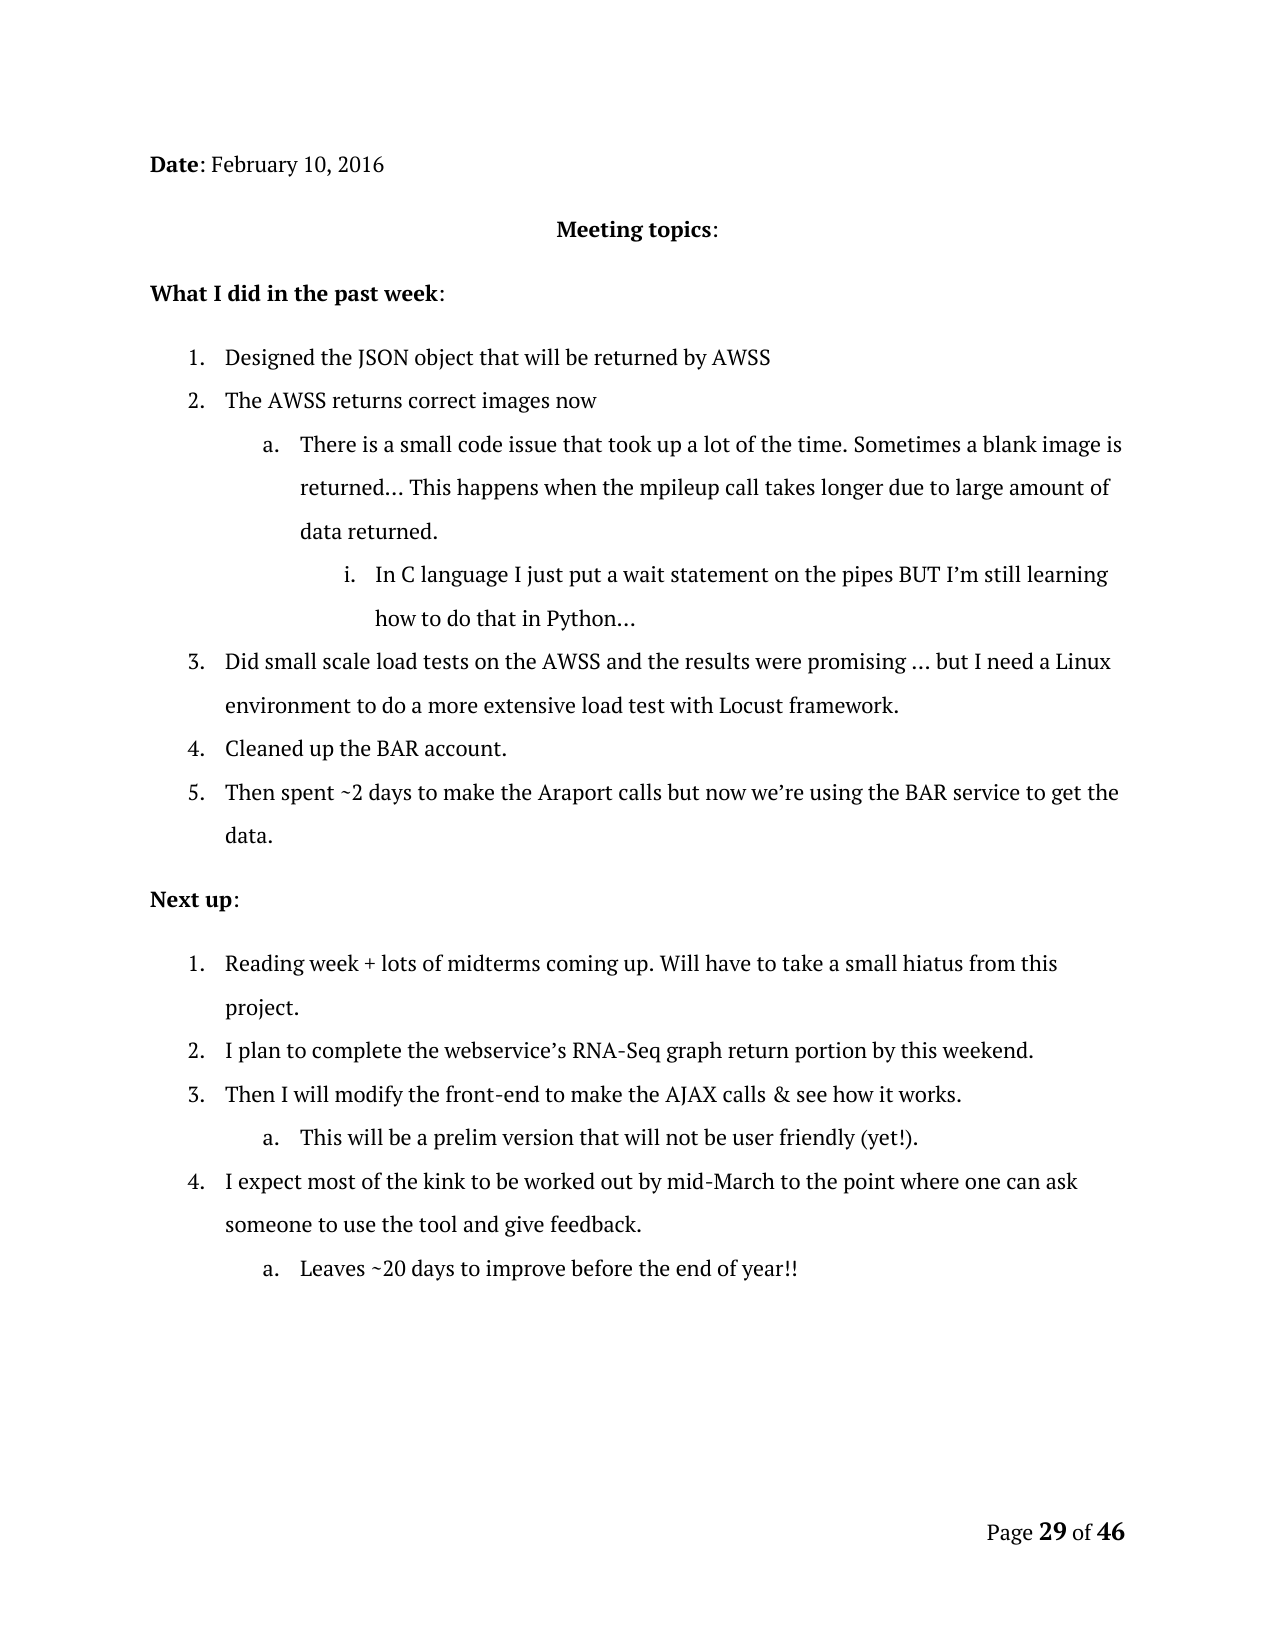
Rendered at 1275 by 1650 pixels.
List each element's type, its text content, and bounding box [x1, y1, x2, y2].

text Meeting topics: [150, 214, 1125, 243]
list Reading week + lots of midterms coming up. Will have to take a small hiatus from this project. [187, 949, 1125, 1022]
list Did small scale load tests on the AWSS and the results were promising … but I need a Linux environment to do a more extensive load test with Locust framework. [187, 647, 1125, 719]
list Leaves ~20 days to improve before the end of year!! [262, 1253, 1125, 1282]
list There is a small code issue that took up a lot of the time. Sometimes a blank image is returned… This happens when the mpileup call takes longer due to large amount of data returned. [262, 430, 1125, 546]
list The AWSS returns correct images now [187, 386, 1125, 415]
text What I did in the past week: [150, 278, 1125, 307]
text Date: February 10, 2016 [150, 150, 1125, 179]
list This will be a prelim version that will not be user friendly (yet!). [262, 1123, 1125, 1152]
list Then spent ~2 days to make the Araport calls but now we’re using the BAR service to get the data. [187, 777, 1125, 849]
list Cleaned up the BAR account. [187, 734, 1125, 763]
text Next up: [150, 885, 1125, 914]
list Designed the JSON object that will be returned by AWSS [187, 343, 1125, 372]
list I plan to complete the webservice’s RNA-Seq graph return portion by this weekend. [187, 1036, 1125, 1065]
list I expect most of the kink to be worked out by mid-March to the point where one can ask someone to use the tool and give feedback. [187, 1166, 1125, 1239]
list In C language I just put a wait statement on the pipes BUT I’m still learning how to do that in Python… [356, 560, 1125, 632]
list Then I will modify the front-end to make the AJAX calls & see how it works. [187, 1079, 1125, 1108]
